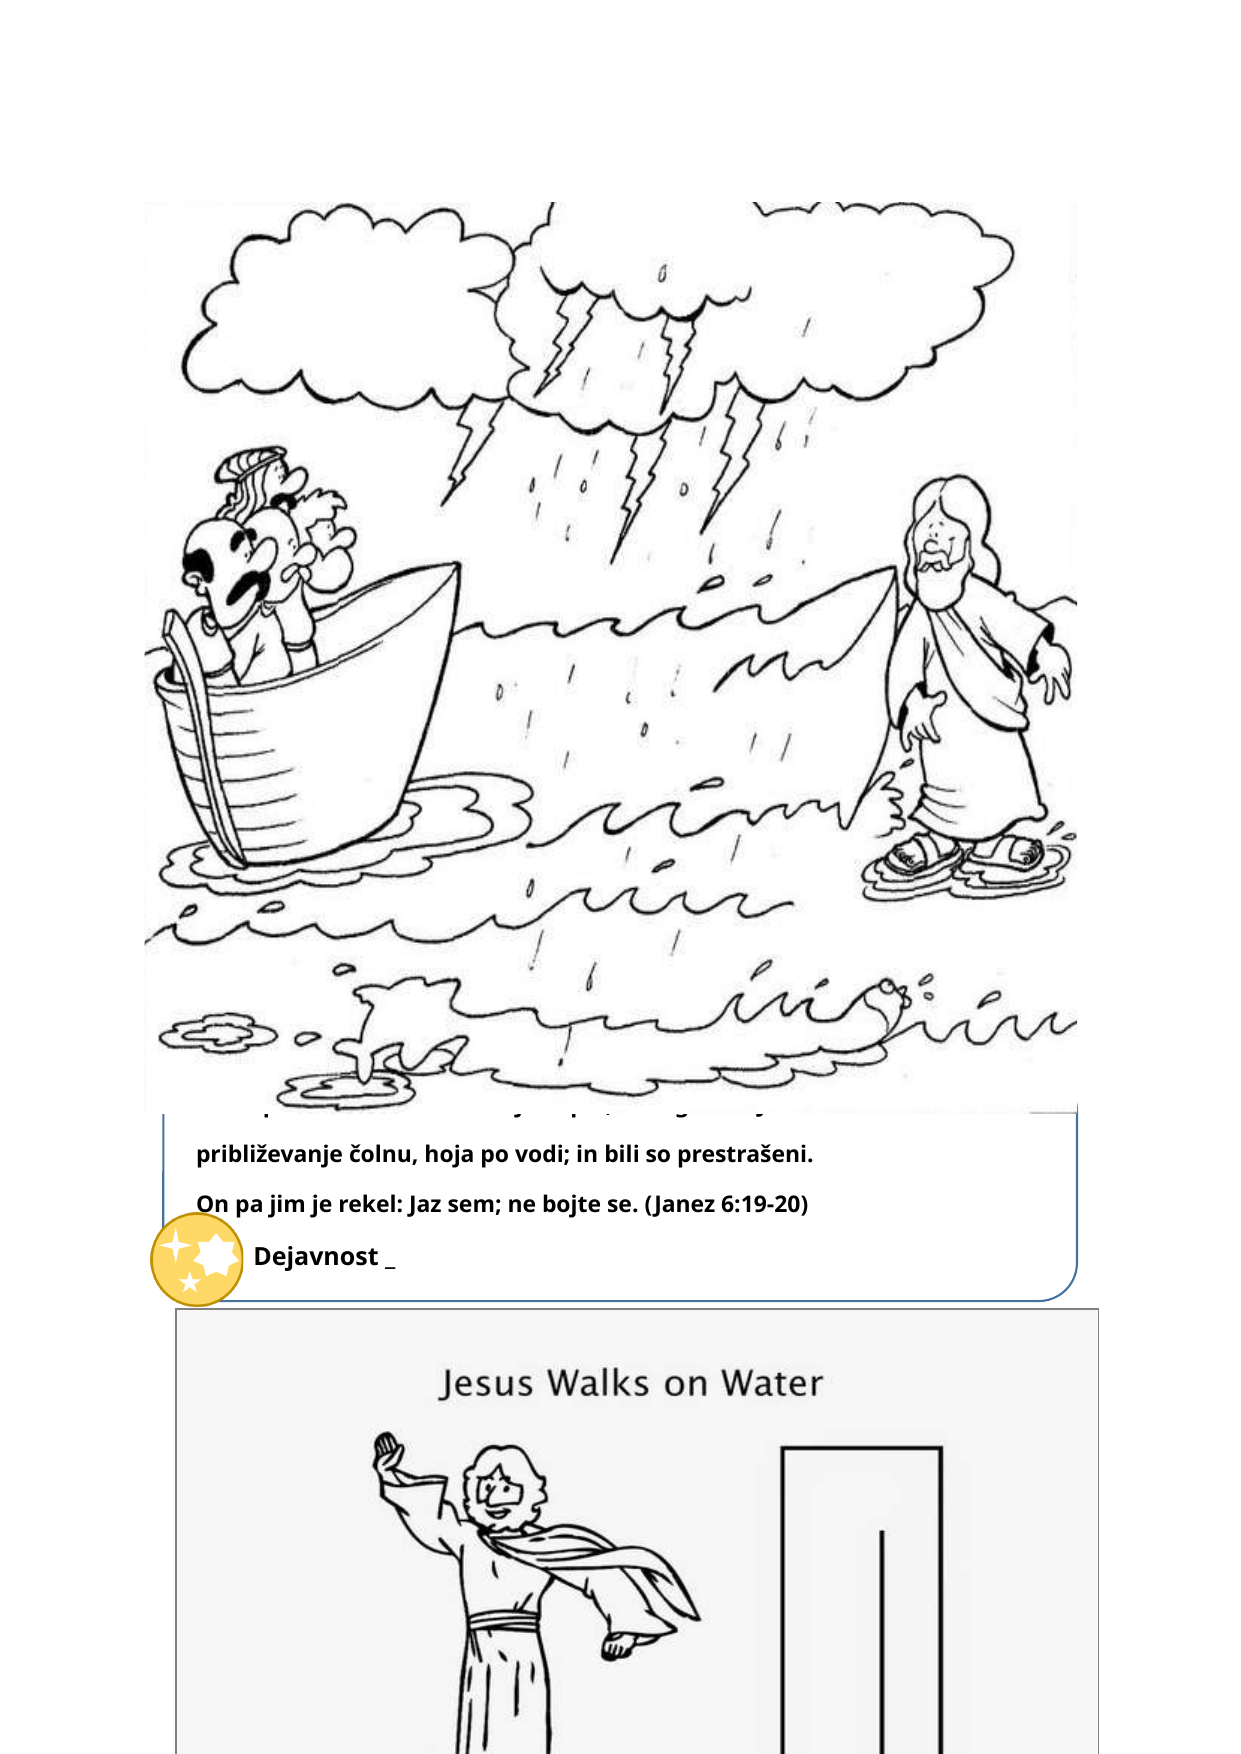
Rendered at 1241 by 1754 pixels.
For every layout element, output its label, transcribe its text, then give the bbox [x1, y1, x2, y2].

picture [144, 202, 1078, 1114]
text On pa jim je rekel: Jaz sem; ne bojte se. (Janez 6:19-20) [150, 1188, 1090, 1220]
text približevanje čolnu, hoja po vodi; in bili so prestrašeni. [150, 1138, 1090, 1169]
picture [150, 1212, 244, 1307]
picture [177, 1310, 1098, 1754]
text Ko so preveslali tri ali tri milje in pol, so zagledali Jezusa [150, 1088, 1090, 1119]
text Dejavnost _ [244, 1239, 1090, 1273]
